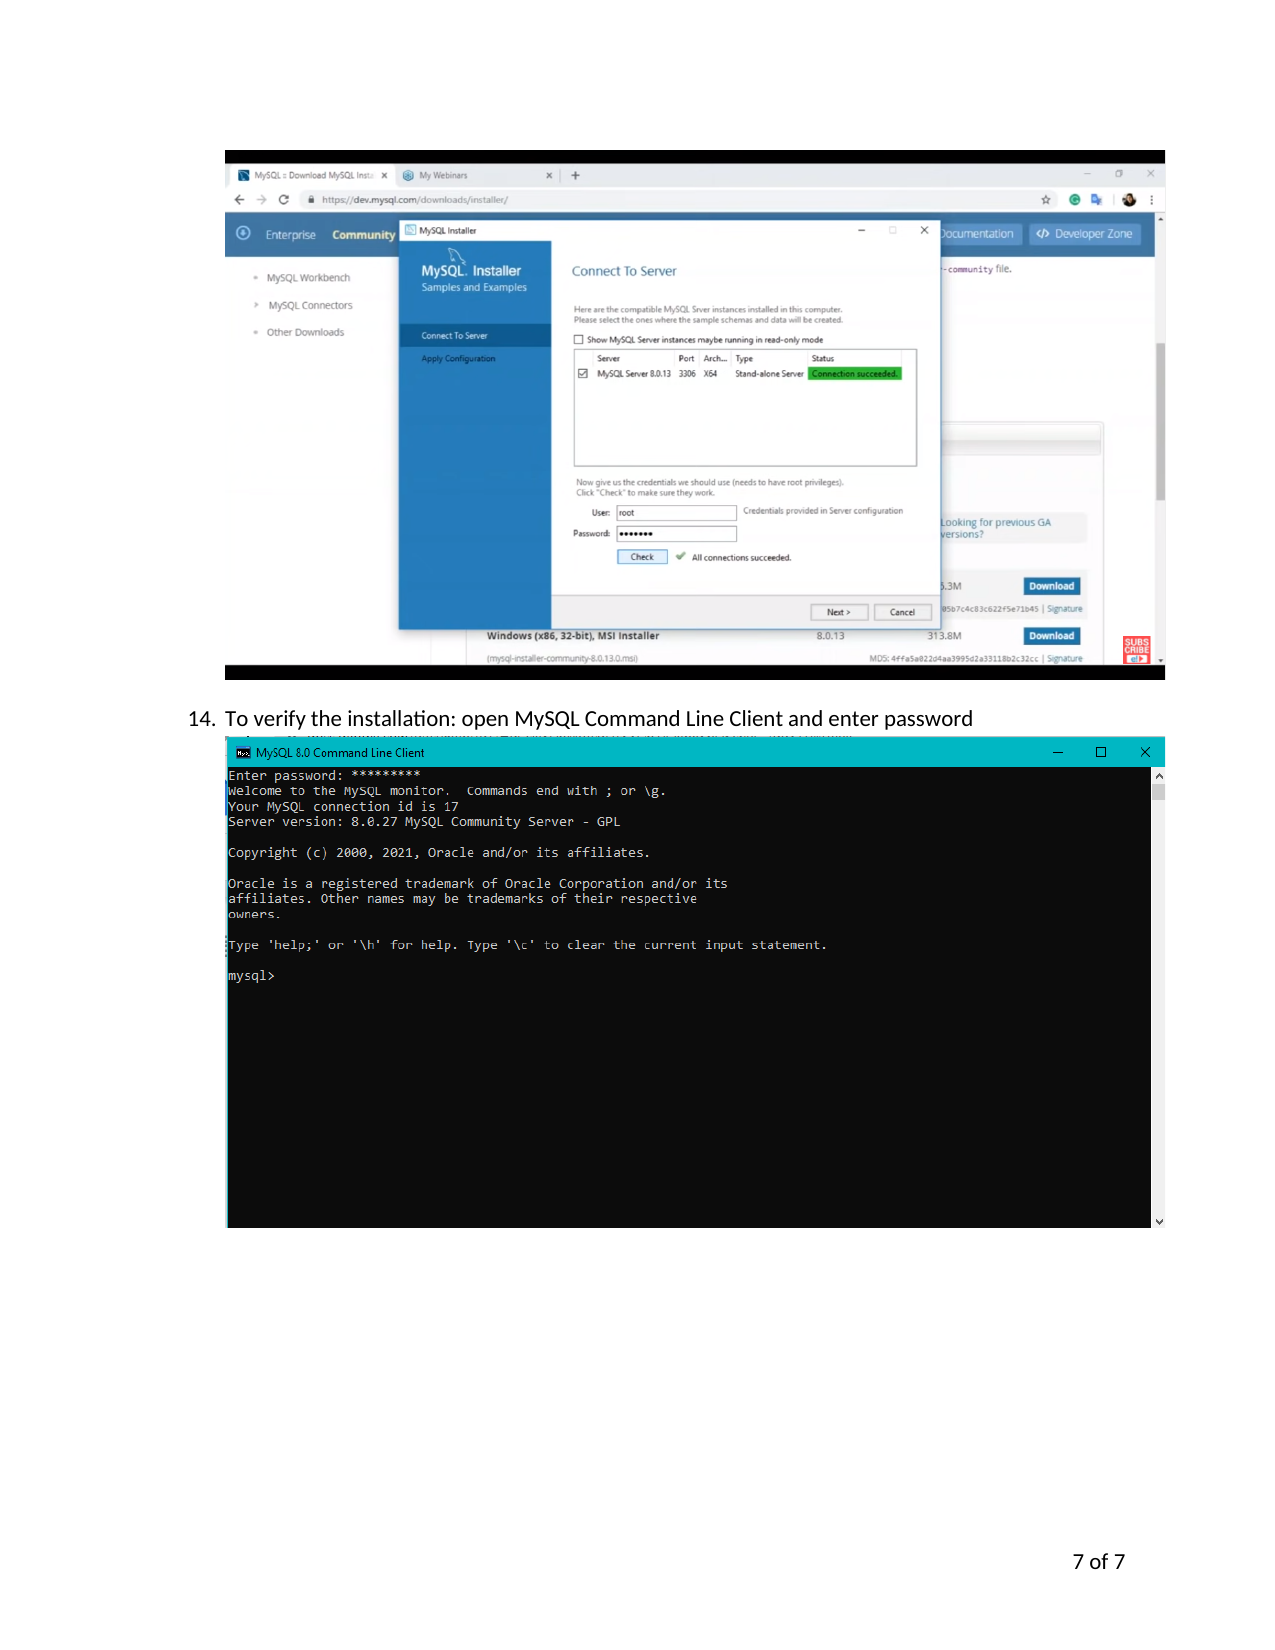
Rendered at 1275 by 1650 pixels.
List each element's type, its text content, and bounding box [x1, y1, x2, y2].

picture [225, 736, 1166, 1228]
list To verify the installation: open MySQL Command Line Client and enter password [187, 704, 1125, 732]
picture [225, 150, 1166, 680]
